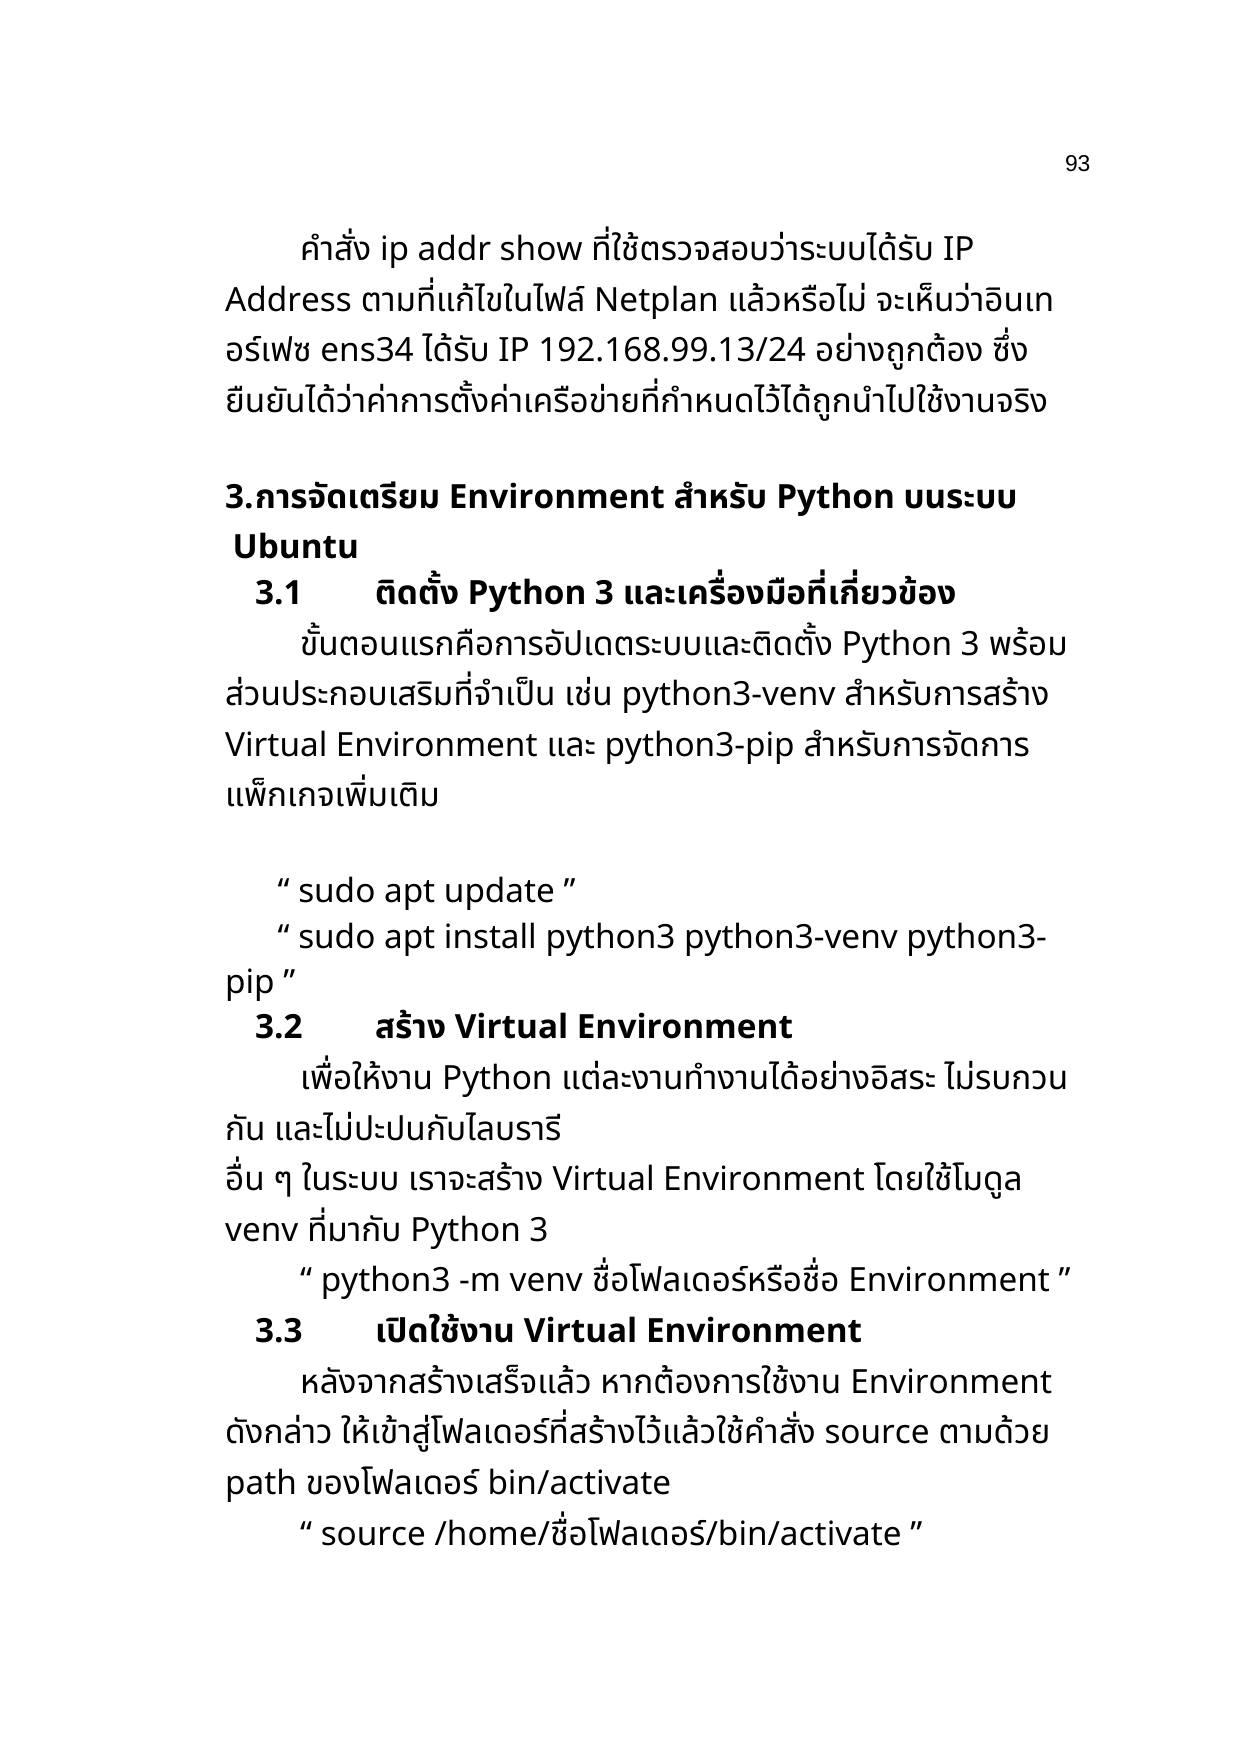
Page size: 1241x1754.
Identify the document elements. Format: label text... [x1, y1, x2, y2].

text “ sudo apt update ” [225, 867, 1090, 912]
text คำสั่ง ip addr show ที่ใช้ตรวจสอบว่าระบบได้รับ IP Address ตามที่แก้ไขในไฟล์ Netplan แล้วหรือไม่ จะเห็นว่าอินเทอร์เฟซ ens34 ได้รับ IP 192.168.99.13/24 อย่างถูกต้อง ซึ่งยืนยันได้ว่าค่าการตั้งค่าเครือข่ายที่กำหนดไว้ได้ถูกนำไปใช้งานจริง [225, 225, 1090, 427]
list ติดตั้ง Python 3 และเครื่องมือที่เกี่ยวข้อง [255, 569, 1090, 619]
text ขั้นตอนแรกคือการอัปเดตระบบและติดตั้ง Python 3 พร้อมส่วนประกอบเสริมที่จำเป็น เช่น python3-venv สำหรับการสร้าง Virtual Environment และ python3-pip สำหรับการจัดการแพ็กเกจเพิ่มเติม [225, 619, 1090, 822]
text เพื่อให้งาน Python แต่ละงานทำงานได้อย่างอิสระ ไม่รบกวนกัน และไม่ปะปนกับไลบรารี [225, 1054, 1090, 1155]
text “ sudo apt install python3 python3-venv python3-pip ” [225, 912, 1090, 1003]
list สร้าง Virtual Environment [255, 1003, 1090, 1054]
text หลังจากสร้างเสร็จแล้ว หากต้องการใช้งาน Environment ดังกล่าว ให้เข้าสู่โฟลเดอร์ที่สร้างไว้แล้วใช้คำสั่ง source ตามด้วย path ของโฟลเดอร์ bin/activate [225, 1357, 1090, 1509]
text “ source /home/ชื่อโฟลเดอร์/bin/activate ” [225, 1509, 1090, 1560]
list การจัดเตรียม Environment สำหรับ Python บนระบบ Ubuntu [225, 473, 1090, 569]
text “ python3 -m venv ชื่อโฟลเดอร์หรือชื่อ Environment ” [225, 1256, 1090, 1307]
list เปิดใช้งาน Virtual Environment [255, 1307, 1090, 1357]
text อื่น ๆ ในระบบ เราจะสร้าง Virtual Environment โดยใช้โมดูล venv ที่มากับ Python 3 [225, 1155, 1090, 1256]
